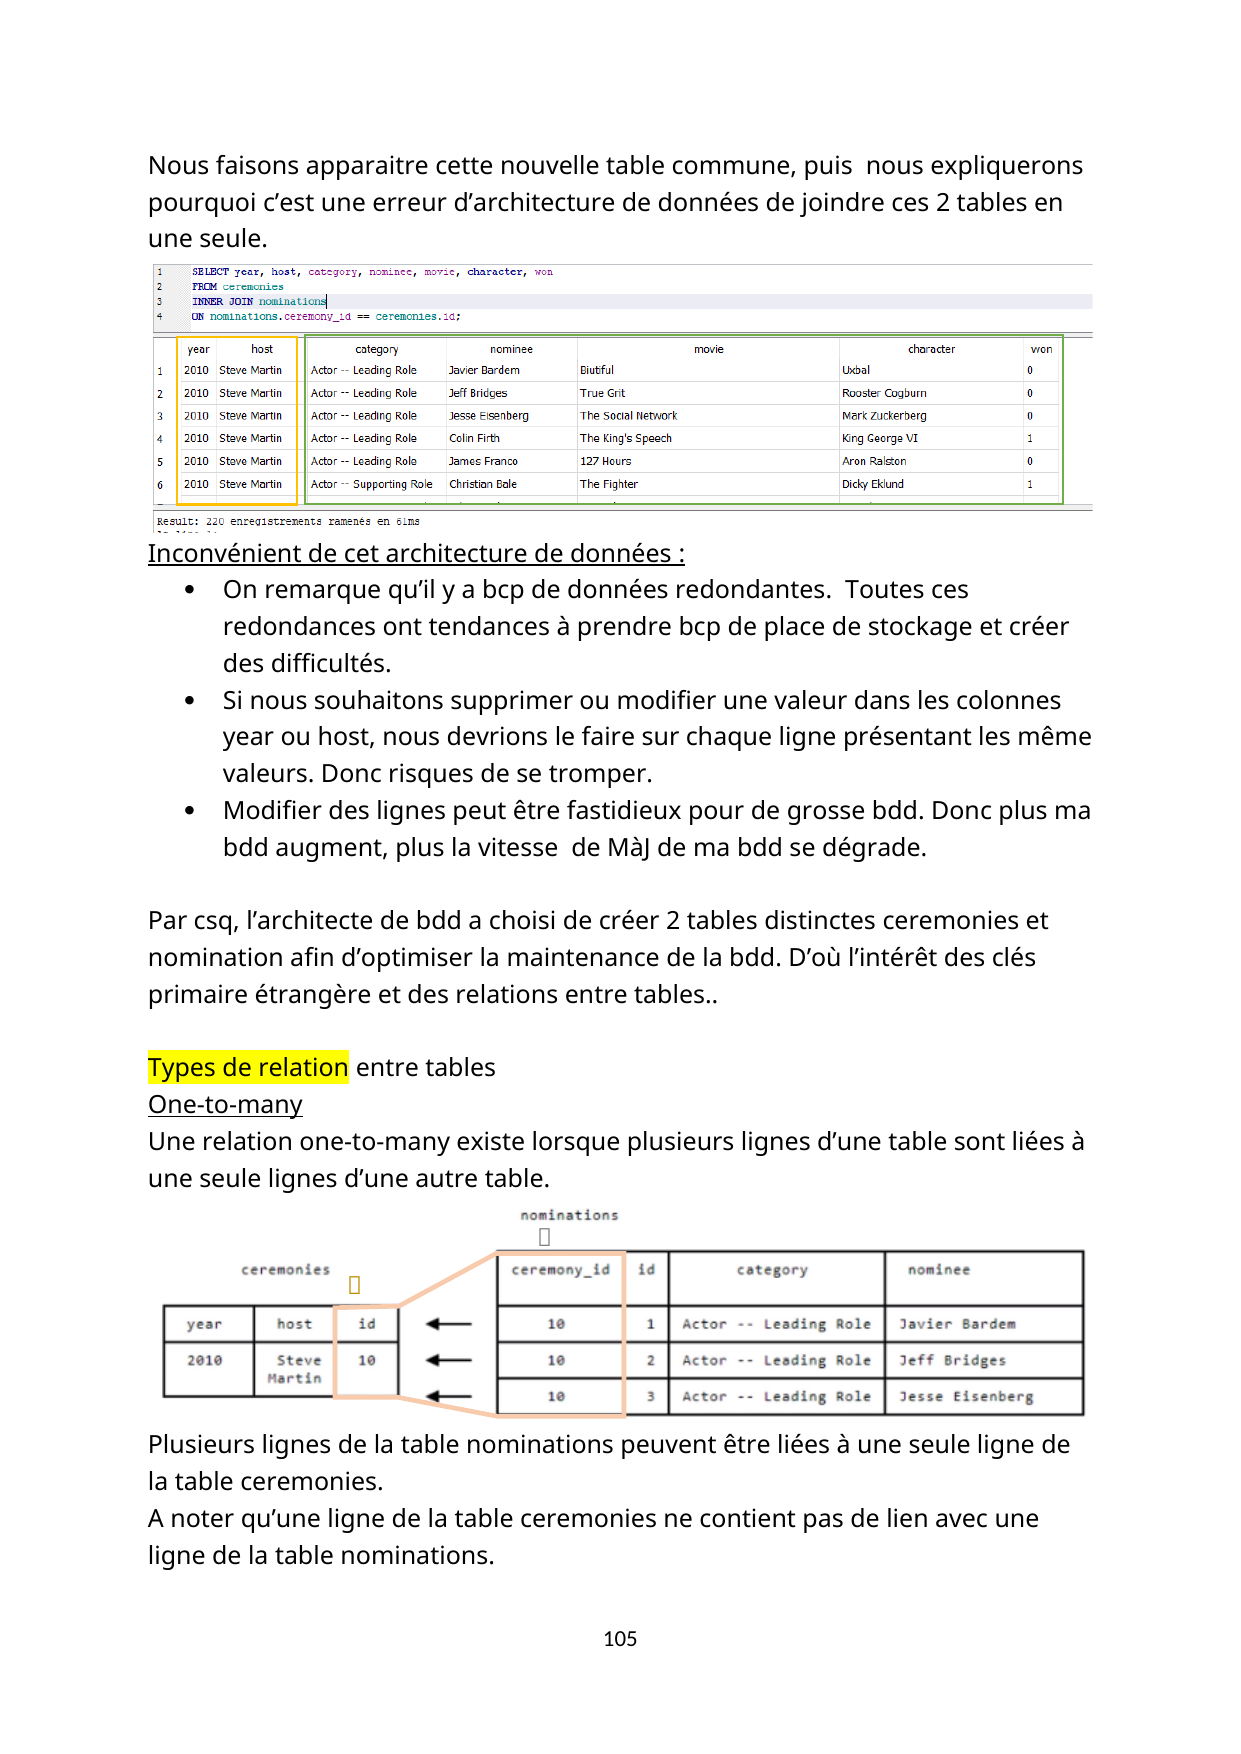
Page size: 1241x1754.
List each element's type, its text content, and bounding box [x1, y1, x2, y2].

list Si nous souhaitons supprimer ou modifier une valeur dans les colonnes year ou host, nous devrions le faire sur chaque ligne présentant les même valeurs. Donc risques de se tromper. [185, 682, 1093, 790]
text Une relation one-to-many existe lorsque plusieurs lignes d’une table sont liées à une seule lignes d’une autre table. [148, 1123, 1093, 1194]
text Types de relation entre tables [349, 1050, 1093, 1084]
text Plusieurs lignes de la table nominations peuvent être liées à une seule ligne de la table ceremonies. [148, 1427, 1093, 1498]
picture [147, 1197, 1093, 1425]
list On remarque qu’il y a bcp de données redondantes. Toutes ces redondances ont tendances à prendre bcp de place de stockage et créer des difficultés. [185, 572, 1093, 679]
text Inconvénient de cet architecture de données : [148, 535, 1093, 569]
text One-to-many [148, 1087, 1093, 1121]
text Par csq, l’architecte de bdd a choisi de créer 2 tables distinctes ceremonies et nomination afin d’optimiser la maintenance de la bdd. D’où l’intérêt des clés primaire étrangère et des relations entre tables.. [148, 903, 1093, 1011]
text A noter qu’une ligne de la table ceremonies ne contient pas de lien avec une ligne de la table nominations. [148, 1501, 1093, 1571]
picture [147, 257, 1093, 533]
text Nous faisons apparaitre cette nouvelle table commune, puis nous expliquerons pourquoi c’est une erreur d’architecture de données de joindre ces 2 tables en une seule. [148, 148, 1093, 255]
list Modifier des lignes peut être fastidieux pour de grosse bdd. Donc plus ma bdd augment, plus la vitesse de MàJ de ma bdd se dégrade. [185, 793, 1093, 863]
